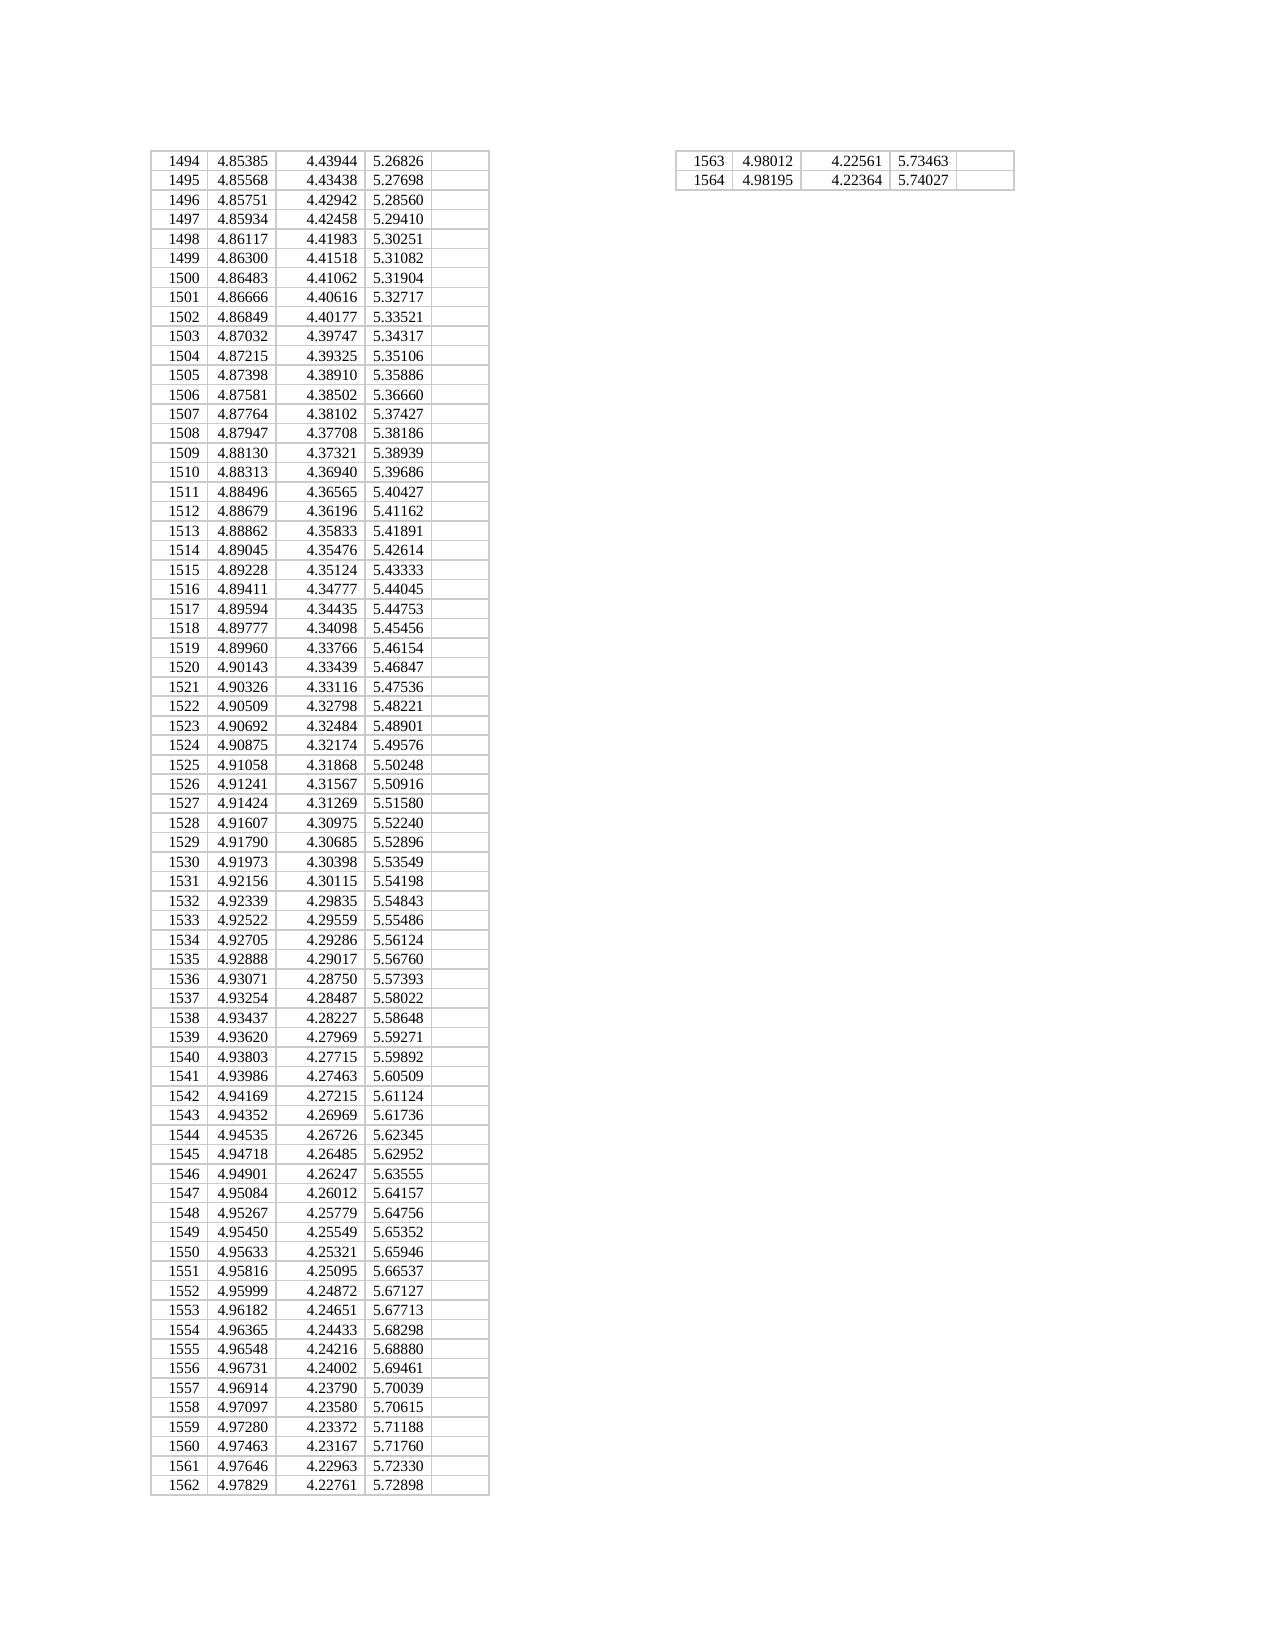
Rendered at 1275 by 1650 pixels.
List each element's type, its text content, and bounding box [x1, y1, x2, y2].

table_cell 4.94535 [208, 1126, 275, 1143]
table_cell 5.67127 [366, 1281, 431, 1299]
table_cell 1533 [152, 911, 207, 929]
table_cell 4.36196 [277, 502, 364, 520]
table_cell 4.94352 [208, 1106, 275, 1124]
table_cell [432, 833, 488, 851]
table_cell 1528 [152, 814, 207, 832]
table_cell 5.73463 [891, 152, 956, 169]
table_cell 4.22561 [802, 152, 889, 169]
table_cell 1500 [152, 268, 207, 286]
table_cell [432, 1301, 488, 1319]
table_cell 1508 [152, 424, 207, 442]
table_cell 4.96548 [208, 1340, 275, 1358]
table_cell 1516 [152, 580, 207, 598]
table_cell [432, 268, 488, 286]
table_cell 4.89960 [208, 639, 275, 656]
table_cell 4.31269 [277, 795, 364, 812]
table_cell [432, 1203, 488, 1221]
table_cell 4.28750 [277, 970, 364, 988]
table_cell 4.95267 [208, 1203, 275, 1221]
table_cell 5.38939 [366, 444, 431, 462]
table_cell 4.91424 [208, 795, 275, 812]
table_cell 5.54198 [366, 872, 431, 890]
table_cell 4.36940 [277, 463, 364, 481]
table_cell 5.37427 [366, 405, 431, 423]
table_cell 5.67713 [366, 1301, 431, 1319]
table_cell [432, 1009, 488, 1027]
table_cell 5.69461 [366, 1359, 431, 1377]
table_cell 1548 [152, 1203, 207, 1221]
table_cell 4.25095 [277, 1262, 364, 1280]
table_cell 4.22761 [277, 1476, 364, 1494]
table_cell 4.23790 [277, 1379, 364, 1397]
table_cell 4.34098 [277, 619, 364, 637]
table_cell 4.87764 [208, 405, 275, 423]
table_cell 4.89594 [208, 600, 275, 617]
table_cell 5.41162 [366, 502, 431, 520]
table_cell 5.58648 [366, 1009, 431, 1027]
table_cell 4.90509 [208, 697, 275, 715]
table_cell 1554 [152, 1320, 207, 1338]
table_cell 4.24872 [277, 1281, 364, 1299]
table_cell 4.86300 [208, 249, 275, 267]
table_cell 5.38186 [366, 424, 431, 442]
table_cell [432, 1320, 488, 1338]
table_cell 1510 [152, 463, 207, 481]
table_cell 5.47536 [366, 678, 431, 695]
table_cell 4.86666 [208, 288, 275, 306]
table_cell [432, 502, 488, 520]
table_cell [432, 1398, 488, 1416]
table_cell 4.30975 [277, 814, 364, 832]
table_cell 4.34435 [277, 600, 364, 617]
table_cell 1553 [152, 1301, 207, 1319]
table_cell 5.30251 [366, 230, 431, 247]
table_cell 4.90143 [208, 658, 275, 676]
table_cell 5.70615 [366, 1398, 431, 1416]
table_cell 5.53549 [366, 853, 431, 871]
table_cell 4.87947 [208, 424, 275, 442]
table_cell [432, 249, 488, 267]
table_cell 1534 [152, 931, 207, 949]
table_cell 4.89411 [208, 580, 275, 598]
table_cell 1557 [152, 1379, 207, 1397]
table_cell 5.70039 [366, 1379, 431, 1397]
table_cell 4.24002 [277, 1359, 364, 1377]
table_cell 4.32484 [277, 717, 364, 734]
table_cell 1531 [152, 872, 207, 890]
table_cell 1501 [152, 288, 207, 306]
table_cell 4.27715 [277, 1048, 364, 1066]
table_cell 1529 [152, 833, 207, 851]
table_cell 1523 [152, 717, 207, 734]
table_cell 5.72330 [366, 1457, 431, 1474]
table_cell 4.90326 [208, 678, 275, 695]
table_cell [432, 152, 488, 169]
table_cell [432, 697, 488, 715]
table_cell [432, 1437, 488, 1455]
table_cell 4.27969 [277, 1028, 364, 1046]
table_cell [432, 911, 488, 929]
table_cell 4.96731 [208, 1359, 275, 1377]
table_cell 1536 [152, 970, 207, 988]
table_cell 4.29017 [277, 950, 364, 968]
table_cell 4.29835 [277, 892, 364, 910]
table_cell 4.23580 [277, 1398, 364, 1416]
table_cell 4.34777 [277, 580, 364, 598]
table_cell [432, 483, 488, 501]
table_cell 1503 [152, 327, 207, 345]
table_cell 1559 [152, 1418, 207, 1436]
table_cell 1524 [152, 736, 207, 754]
table_cell 1552 [152, 1281, 207, 1299]
table_cell [957, 152, 1013, 169]
table_cell 4.93254 [208, 989, 275, 1007]
table_cell 5.62952 [366, 1145, 431, 1163]
table_cell 1563 [677, 152, 732, 169]
table_cell 4.24651 [277, 1301, 364, 1319]
table_cell 4.91607 [208, 814, 275, 832]
table_cell 5.50916 [366, 775, 431, 793]
table_cell [432, 1262, 488, 1280]
table_cell 4.88679 [208, 502, 275, 520]
table_cell 5.59892 [366, 1048, 431, 1066]
table_cell 1507 [152, 405, 207, 423]
table_cell 4.43438 [277, 171, 364, 189]
table_cell 5.34317 [366, 327, 431, 345]
table_cell [432, 561, 488, 578]
table_cell 1512 [152, 502, 207, 520]
table_cell 1505 [152, 366, 207, 384]
table_cell 1550 [152, 1242, 207, 1260]
table_cell 1545 [152, 1145, 207, 1163]
table_cell 1544 [152, 1126, 207, 1143]
table_cell 4.86117 [208, 230, 275, 247]
table_cell 4.85751 [208, 191, 275, 208]
table_cell 1499 [152, 249, 207, 267]
table_cell 4.22364 [802, 171, 889, 189]
table_cell 1511 [152, 483, 207, 501]
table_cell 4.41983 [277, 230, 364, 247]
table_cell [432, 307, 488, 325]
table_cell 4.96914 [208, 1379, 275, 1397]
table_cell 4.28227 [277, 1009, 364, 1027]
table_cell [432, 288, 488, 306]
table_cell 4.92339 [208, 892, 275, 910]
table_cell 5.35106 [366, 346, 431, 364]
table_cell 5.65352 [366, 1223, 431, 1241]
table_cell 1549 [152, 1223, 207, 1241]
table_cell 4.91058 [208, 756, 275, 773]
table_cell 1495 [152, 171, 207, 189]
table_cell 1494 [152, 152, 207, 169]
table_cell 4.28487 [277, 989, 364, 1007]
table_cell 4.92156 [208, 872, 275, 890]
table_cell 4.26726 [277, 1126, 364, 1143]
table_cell 5.62345 [366, 1126, 431, 1143]
table_cell 5.56760 [366, 950, 431, 968]
table_cell 4.23167 [277, 1437, 364, 1455]
table_cell [432, 717, 488, 734]
table_cell [432, 639, 488, 656]
table_cell 5.55486 [366, 911, 431, 929]
table_cell 5.71760 [366, 1437, 431, 1455]
table_cell [432, 1281, 488, 1299]
table_cell 1530 [152, 853, 207, 871]
table_cell 5.49576 [366, 736, 431, 754]
table_cell 5.65946 [366, 1242, 431, 1260]
table_cell 4.35833 [277, 522, 364, 539]
table_cell 5.42614 [366, 541, 431, 559]
table_cell 4.88862 [208, 522, 275, 539]
table_cell 4.26247 [277, 1165, 364, 1182]
table_cell 4.94169 [208, 1087, 275, 1104]
table_cell 1532 [152, 892, 207, 910]
table_cell 4.89045 [208, 541, 275, 559]
table_cell 4.32174 [277, 736, 364, 754]
table_cell 4.90875 [208, 736, 275, 754]
table_cell 5.26826 [366, 152, 431, 169]
table_cell 4.43944 [277, 152, 364, 169]
table_cell 4.25321 [277, 1242, 364, 1260]
table_cell 4.92522 [208, 911, 275, 929]
table_cell 4.35124 [277, 561, 364, 578]
table_cell [432, 1418, 488, 1436]
table_cell 1541 [152, 1067, 207, 1085]
table_cell 4.33766 [277, 639, 364, 656]
table_cell [432, 1242, 488, 1260]
table_cell 4.40177 [277, 307, 364, 325]
table_cell [432, 1457, 488, 1474]
table_cell 1518 [152, 619, 207, 637]
table_cell 4.93986 [208, 1067, 275, 1085]
table_cell 5.57393 [366, 970, 431, 988]
table_cell 5.48901 [366, 717, 431, 734]
table_cell 5.64157 [366, 1184, 431, 1202]
table_cell 1543 [152, 1106, 207, 1124]
table_cell 5.35886 [366, 366, 431, 384]
table_cell 5.58022 [366, 989, 431, 1007]
table_cell 1561 [152, 1457, 207, 1474]
table_cell 4.22963 [277, 1457, 364, 1474]
table_cell 5.59271 [366, 1028, 431, 1046]
table_cell 1560 [152, 1437, 207, 1455]
table_cell 1535 [152, 950, 207, 968]
table_cell [432, 541, 488, 559]
table_cell [432, 736, 488, 754]
table_cell [432, 1184, 488, 1202]
table_cell 5.46847 [366, 658, 431, 676]
table_cell 4.33116 [277, 678, 364, 695]
table_cell [432, 1359, 488, 1377]
table_cell 4.24433 [277, 1320, 364, 1338]
table_cell [957, 171, 1013, 189]
table_cell [432, 872, 488, 890]
table_cell [432, 619, 488, 637]
table_cell 5.54843 [366, 892, 431, 910]
table_cell 1542 [152, 1087, 207, 1104]
table_cell 4.96365 [208, 1320, 275, 1338]
table_cell 4.95084 [208, 1184, 275, 1202]
table_cell 1502 [152, 307, 207, 325]
table_cell [432, 1028, 488, 1046]
table_cell 5.39686 [366, 463, 431, 481]
table_cell 4.94901 [208, 1165, 275, 1182]
table_cell 1555 [152, 1340, 207, 1358]
table_cell 1520 [152, 658, 207, 676]
table_cell 4.94718 [208, 1145, 275, 1163]
table_cell 4.25779 [277, 1203, 364, 1221]
table_cell 4.24216 [277, 1340, 364, 1358]
table_cell 4.95633 [208, 1242, 275, 1260]
table_cell 4.87215 [208, 346, 275, 364]
table_cell [432, 814, 488, 832]
table_cell 1504 [152, 346, 207, 364]
table_cell [432, 600, 488, 617]
table_cell 1517 [152, 600, 207, 617]
table_cell 4.26012 [277, 1184, 364, 1202]
table_cell 1513 [152, 522, 207, 539]
table_cell 1537 [152, 989, 207, 1007]
table_cell [432, 327, 488, 345]
table_cell 1546 [152, 1165, 207, 1182]
table_cell 4.98012 [733, 152, 800, 169]
table_cell 1564 [677, 171, 732, 189]
table_cell 4.93071 [208, 970, 275, 988]
table_cell 4.91973 [208, 853, 275, 871]
table_cell 1547 [152, 1184, 207, 1202]
table_cell 5.61736 [366, 1106, 431, 1124]
table_cell [432, 989, 488, 1007]
table_cell 4.42942 [277, 191, 364, 208]
table_cell 4.92705 [208, 931, 275, 949]
table_cell 5.46154 [366, 639, 431, 656]
table_cell 5.41891 [366, 522, 431, 539]
table_cell 4.26969 [277, 1106, 364, 1124]
table_cell 4.95816 [208, 1262, 275, 1280]
table_cell 1539 [152, 1028, 207, 1046]
table_cell [432, 1340, 488, 1358]
table_cell [432, 756, 488, 773]
table_cell [432, 678, 488, 695]
table_cell 1498 [152, 230, 207, 247]
table_cell 4.33439 [277, 658, 364, 676]
table_cell 4.40616 [277, 288, 364, 306]
table_cell 5.36660 [366, 385, 431, 403]
table_cell [432, 171, 488, 189]
table_cell 5.28560 [366, 191, 431, 208]
table_cell 5.40427 [366, 483, 431, 501]
table_cell 4.97829 [208, 1476, 275, 1494]
table_cell 4.91790 [208, 833, 275, 851]
table_cell 4.30115 [277, 872, 364, 890]
table_cell [432, 1106, 488, 1124]
table_cell 4.88496 [208, 483, 275, 501]
table_cell 4.31567 [277, 775, 364, 793]
table_cell 1562 [152, 1476, 207, 1494]
table_cell 5.64756 [366, 1203, 431, 1221]
table_cell 4.36565 [277, 483, 364, 501]
table_cell [432, 795, 488, 812]
table_cell 1538 [152, 1009, 207, 1027]
table_cell [432, 1165, 488, 1182]
table_cell 4.39747 [277, 327, 364, 345]
table_cell 4.93437 [208, 1009, 275, 1027]
table_cell 1558 [152, 1398, 207, 1416]
table_cell 5.68880 [366, 1340, 431, 1358]
table_cell [432, 1087, 488, 1104]
table_cell 1509 [152, 444, 207, 462]
table_cell 4.38502 [277, 385, 364, 403]
table_cell [432, 522, 488, 539]
table_cell 4.88130 [208, 444, 275, 462]
table_cell 5.61124 [366, 1087, 431, 1104]
table_cell 4.87581 [208, 385, 275, 403]
table_cell [432, 658, 488, 676]
table_cell 4.27215 [277, 1087, 364, 1104]
table_cell [432, 970, 488, 988]
table_cell [432, 1048, 488, 1066]
table_cell 1496 [152, 191, 207, 208]
table_cell 4.96182 [208, 1301, 275, 1319]
table_cell 1540 [152, 1048, 207, 1066]
table_cell 4.89228 [208, 561, 275, 578]
table_cell 4.32798 [277, 697, 364, 715]
table_cell [432, 463, 488, 481]
table_cell 4.35476 [277, 541, 364, 559]
table_cell [432, 191, 488, 208]
table_cell 5.74027 [891, 171, 956, 189]
table_cell [432, 950, 488, 968]
table_cell 4.39325 [277, 346, 364, 364]
table_cell 5.52896 [366, 833, 431, 851]
table_cell 4.85934 [208, 210, 275, 228]
table_cell 4.37708 [277, 424, 364, 442]
table_cell 5.68298 [366, 1320, 431, 1338]
table_cell 4.29559 [277, 911, 364, 929]
table_cell 4.89777 [208, 619, 275, 637]
table_cell 4.90692 [208, 717, 275, 734]
table_cell 1515 [152, 561, 207, 578]
table_cell 4.98195 [733, 171, 800, 189]
table_cell 4.97646 [208, 1457, 275, 1474]
table_cell 5.43333 [366, 561, 431, 578]
table_cell 4.41518 [277, 249, 364, 267]
table_cell 5.66537 [366, 1262, 431, 1280]
table_cell 4.85568 [208, 171, 275, 189]
table_cell 4.95450 [208, 1223, 275, 1241]
table_cell 4.85385 [208, 152, 275, 169]
table_cell 5.27698 [366, 171, 431, 189]
table_cell 4.42458 [277, 210, 364, 228]
table_cell 4.87032 [208, 327, 275, 345]
table_cell 4.87398 [208, 366, 275, 384]
table_cell 1527 [152, 795, 207, 812]
table_cell 4.38102 [277, 405, 364, 423]
table_cell 1514 [152, 541, 207, 559]
table_cell 4.26485 [277, 1145, 364, 1163]
table_cell 4.97280 [208, 1418, 275, 1436]
table_cell [432, 1145, 488, 1163]
table_cell 4.92888 [208, 950, 275, 968]
table_cell 4.31868 [277, 756, 364, 773]
table_cell 5.60509 [366, 1067, 431, 1085]
table_cell [432, 1126, 488, 1143]
table_cell 1521 [152, 678, 207, 695]
table_cell 5.50248 [366, 756, 431, 773]
table_cell 1551 [152, 1262, 207, 1280]
table_cell 4.86483 [208, 268, 275, 286]
table_cell 5.52240 [366, 814, 431, 832]
table_cell 5.45456 [366, 619, 431, 637]
table_cell 1556 [152, 1359, 207, 1377]
table_cell 4.86849 [208, 307, 275, 325]
table_cell 4.27463 [277, 1067, 364, 1085]
table_cell [432, 580, 488, 598]
table_cell [432, 424, 488, 442]
table_cell [432, 230, 488, 247]
table_cell [432, 210, 488, 228]
table_cell 4.37321 [277, 444, 364, 462]
table_cell [432, 385, 488, 403]
table_cell 4.30398 [277, 853, 364, 871]
table_cell 4.97463 [208, 1437, 275, 1455]
table_cell 4.25549 [277, 1223, 364, 1241]
table_cell 4.30685 [277, 833, 364, 851]
table_cell [432, 444, 488, 462]
table_cell [432, 892, 488, 910]
table_cell 4.88313 [208, 463, 275, 481]
table_cell 5.72898 [366, 1476, 431, 1494]
table_cell 5.63555 [366, 1165, 431, 1182]
table_cell [432, 775, 488, 793]
table_cell [432, 1223, 488, 1241]
table_cell 4.93803 [208, 1048, 275, 1066]
table_cell 1506 [152, 385, 207, 403]
table_cell 4.97097 [208, 1398, 275, 1416]
table_cell 1522 [152, 697, 207, 715]
table_cell [432, 346, 488, 364]
table_cell 4.41062 [277, 268, 364, 286]
table_cell 4.93620 [208, 1028, 275, 1046]
table_cell 1497 [152, 210, 207, 228]
table_cell [432, 366, 488, 384]
table_cell 5.51580 [366, 795, 431, 812]
table_cell 5.31904 [366, 268, 431, 286]
table_cell 5.32717 [366, 288, 431, 306]
table_cell [432, 931, 488, 949]
table_cell 5.29410 [366, 210, 431, 228]
table_cell 4.23372 [277, 1418, 364, 1436]
table_cell [432, 853, 488, 871]
table_cell [432, 1067, 488, 1085]
table_cell 5.31082 [366, 249, 431, 267]
table_cell [432, 1379, 488, 1397]
table_cell 5.71188 [366, 1418, 431, 1436]
table_cell 4.91241 [208, 775, 275, 793]
table_cell 5.56124 [366, 931, 431, 949]
table_cell 4.38910 [277, 366, 364, 384]
table_cell [432, 405, 488, 423]
table_cell 1526 [152, 775, 207, 793]
table_cell 4.95999 [208, 1281, 275, 1299]
table_cell 1525 [152, 756, 207, 773]
table_cell [432, 1476, 488, 1494]
table_cell 5.44753 [366, 600, 431, 617]
table_cell 5.33521 [366, 307, 431, 325]
table_cell 5.44045 [366, 580, 431, 598]
table_cell 5.48221 [366, 697, 431, 715]
table_cell 4.29286 [277, 931, 364, 949]
table_cell 1519 [152, 639, 207, 656]
